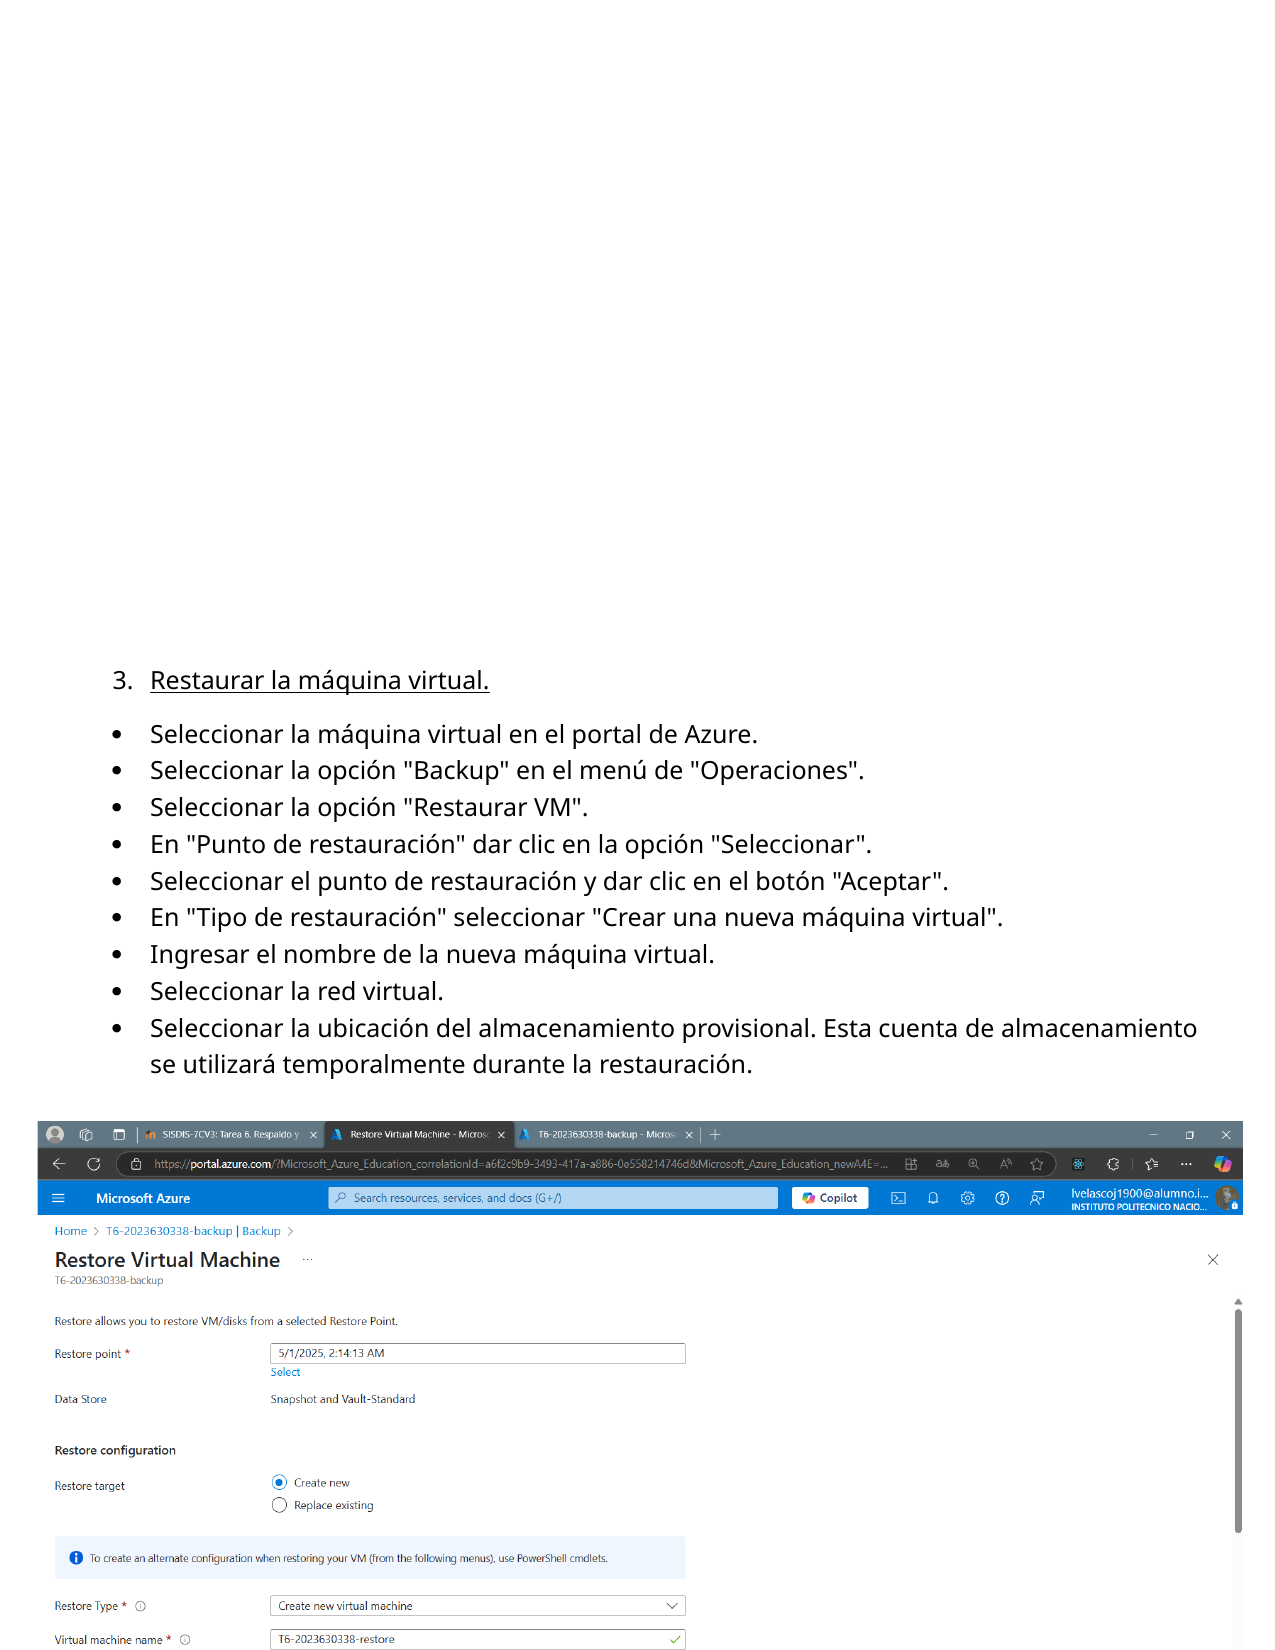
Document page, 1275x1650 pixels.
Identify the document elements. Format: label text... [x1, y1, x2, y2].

list Seleccionar la ubicación del almacenamiento provisional. Esta cuenta de almacenamiento se utilizará temporalmente durante la restauración. [112, 1010, 1200, 1081]
list Seleccionar la máquina virtual en el portal de Azure. [112, 716, 1200, 750]
list En "Tipo de restauración" seleccionar "Crear una nueva máquina virtual". [112, 900, 1200, 934]
list Seleccionar la opción "Restaurar VM". [112, 790, 1200, 824]
list Seleccionar el punto de restauración y dar clic en el botón "Aceptar". [112, 863, 1200, 897]
list En "Punto de restauración" dar clic en la opción "Seleccionar". [112, 827, 1200, 861]
list Restaurar la máquina virtual. [112, 663, 1200, 697]
picture [37, 1121, 1243, 1650]
list Ingresar el nombre de la nueva máquina virtual. [112, 937, 1200, 971]
list Seleccionar la opción "Backup" en el menú de "Operaciones". [112, 753, 1200, 787]
list Seleccionar la red virtual. [112, 974, 1200, 1008]
